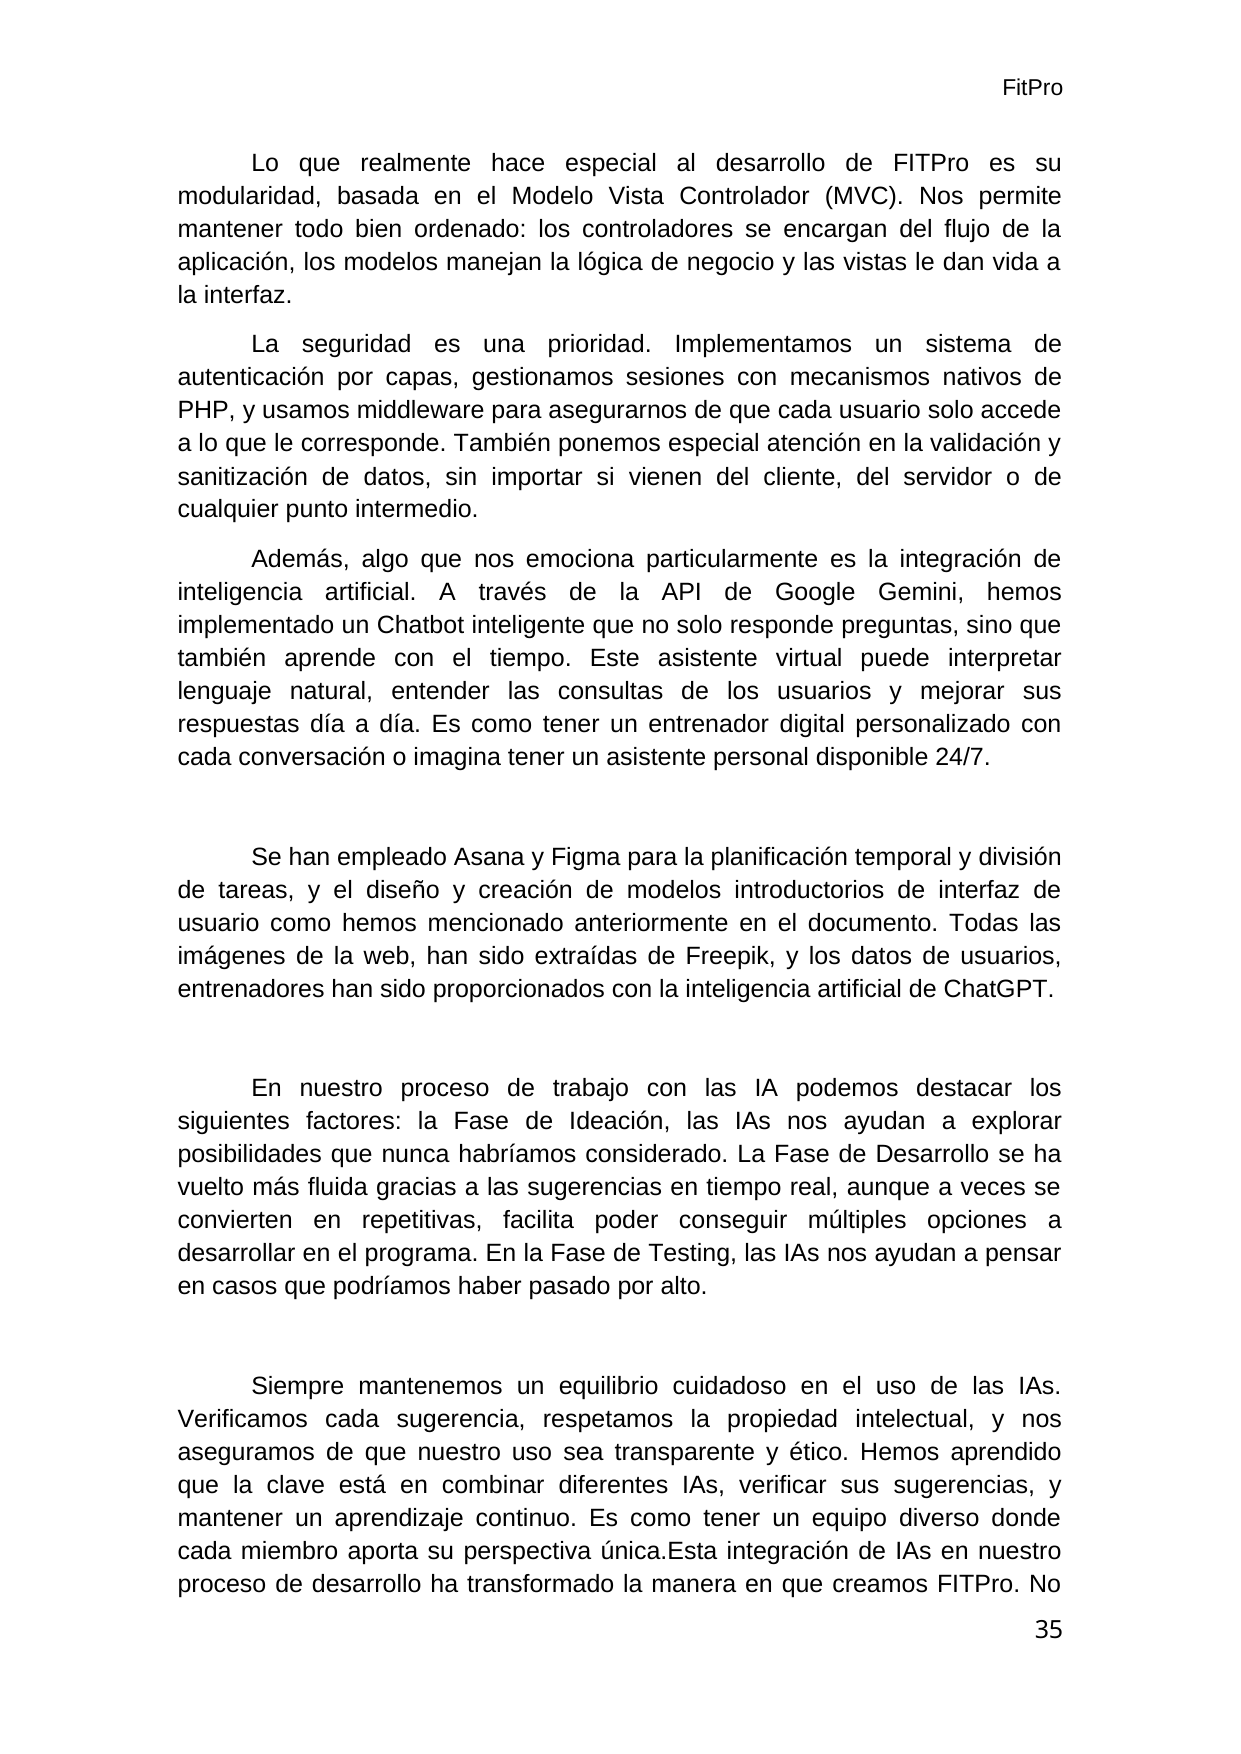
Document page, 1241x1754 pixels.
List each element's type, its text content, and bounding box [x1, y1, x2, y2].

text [177, 1371, 1063, 1597]
text Además, algo que nos emociona particularmente es la integración de inteligencia artificial. A través de la API de Google Gemini, hemos implementado un Chatbot inteligente que no solo responde preguntas, sino que también aprende con el tiempo. Este asistente virtual puede interpretar lenguaje natural, entender las consultas de los usuarios y mejorar sus respuestas día a día. Es como tener un entrenador digital personalizado con cada conversación o imagina tener un asistente personal disponible 24/7. [177, 544, 1063, 771]
text La seguridad es una prioridad. Implementamos un sistema de autenticación por capas, gestionamos sesiones con mecanismos nativos de PHP, y usamos middleware para asegurarnos de que cada usuario solo accede a lo que le corresponde. También ponemos especial atención en la validación y sanitización de datos, sin importar si vienen del cliente, del servidor o de cualquier punto intermedio. [177, 329, 1063, 523]
text Lo que realmente hace especial al desarrollo de FITPro es su modularidad, basada en el Modelo Vista Controlador (MVC). Nos permite mantener todo bien ordenado: los controladores se encargan del flujo de la aplicación, los modelos manejan la lógica de negocio y las vistas le dan vida a la interfaz. [177, 148, 1063, 308]
text Se han empleado Asana y Figma para la planificación temporal y división de tareas, y el diseño y creación de modelos introductorios de interfaz de usuario como hemos mencionado anteriormente en el documento. Todas las imágenes de la web, han sido extraídas de Freepik, y los datos de usuarios, entrenadores han sido proporcionados con la inteligencia artificial de ChatGPT. [177, 842, 1063, 1002]
text En nuestro proceso de trabajo con las IA podemos destacar los siguientes factores: la Fase de Ideación, las IAs nos ayudan a explorar posibilidades que nunca habríamos considerado. La Fase de Desarrollo se ha vuelto más fluida gracias a las sugerencias en tiempo real, aunque a veces se convierten en repetitivas, facilita poder conseguir múltiples opciones a desarrollar en el programa. En la Fase de Testing, las IAs nos ayudan a pensar en casos que podríamos haber pasado por alto. [177, 1073, 1063, 1300]
